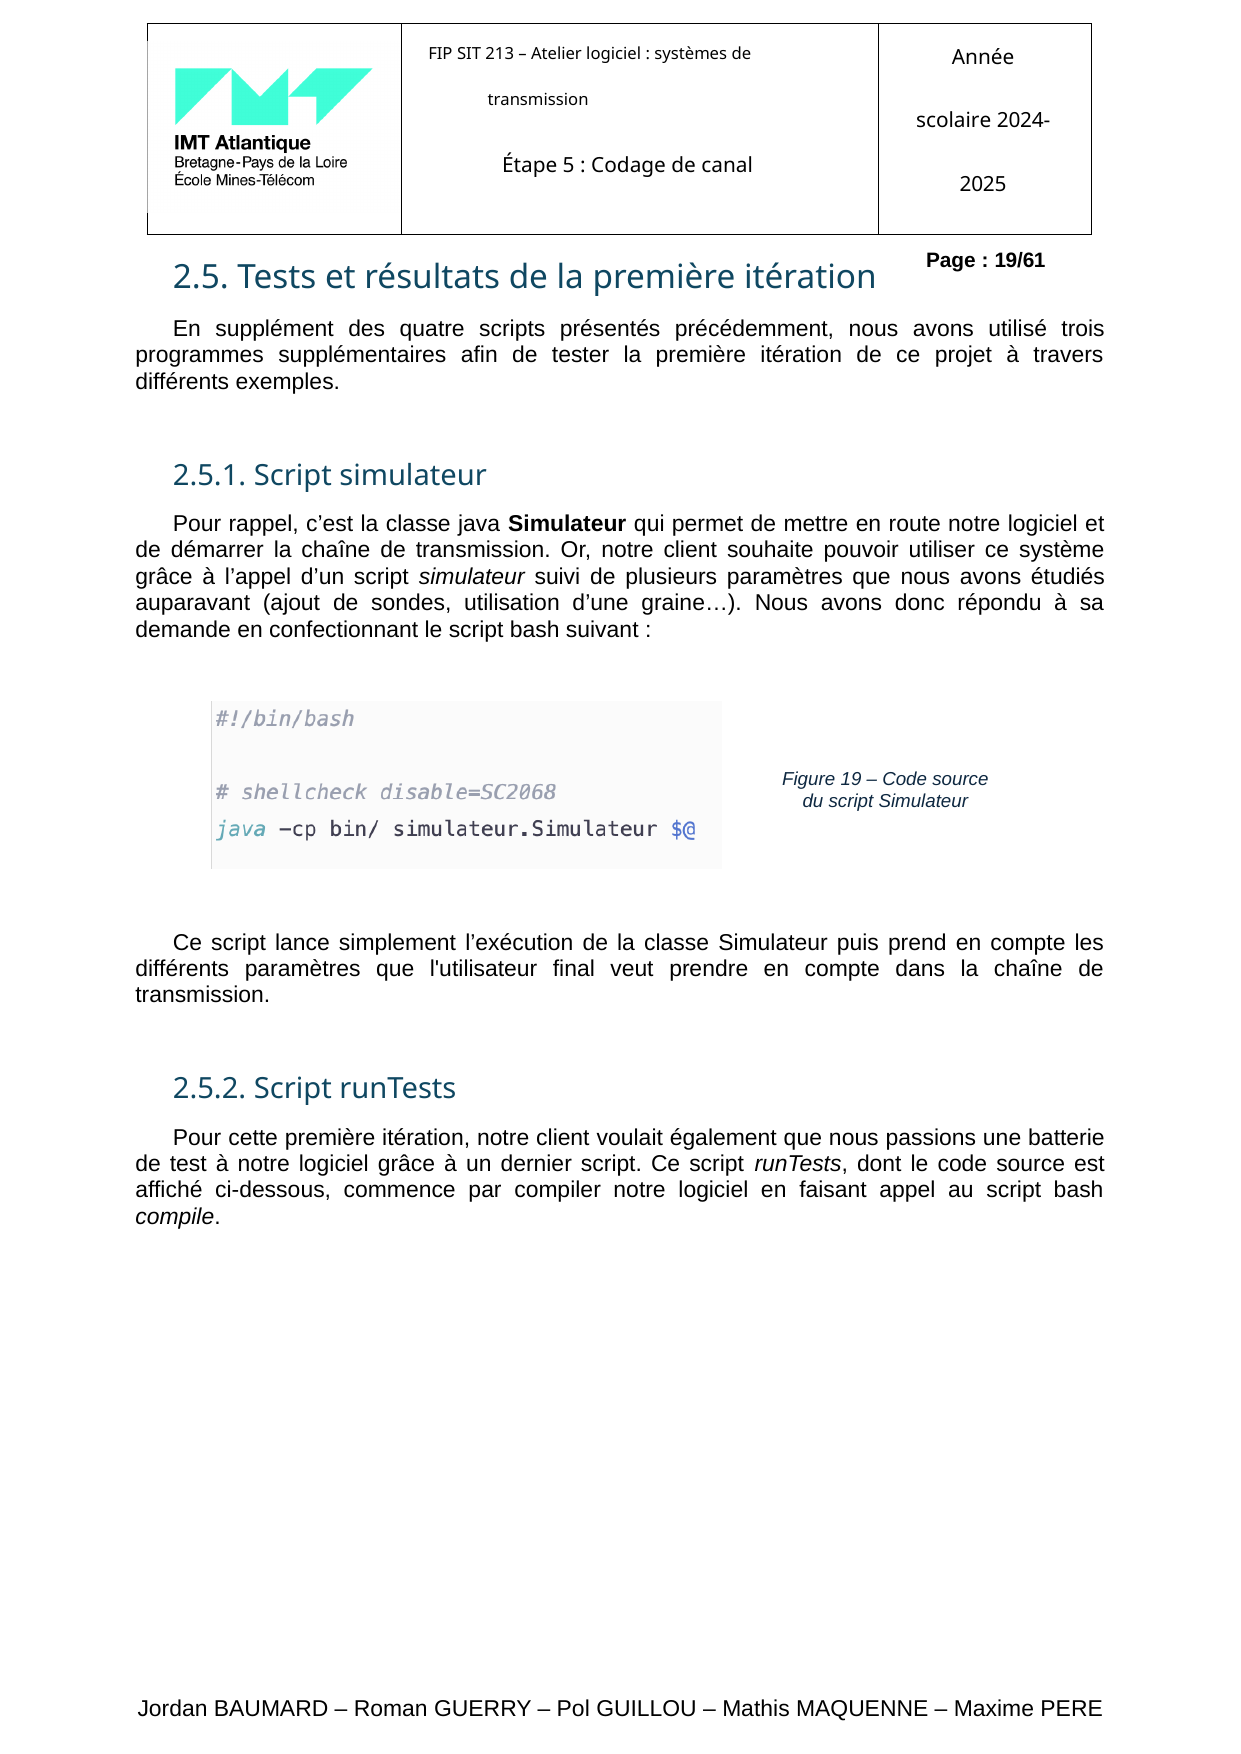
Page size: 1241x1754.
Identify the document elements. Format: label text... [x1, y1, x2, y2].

subtitle 2.5.1. Script simulateur [135, 454, 1105, 493]
text En supplément des quatre scripts présentés précédemment, nous avons utilisé trois programmes supplémentaires afin de tester la première itération de ce projet à travers différents exemples. [135, 315, 1105, 394]
text Pour cette première itération, notre client voulait également que nous passions une batterie de test à notre logiciel grâce à un dernier script. Ce script runTests, dont le code source est affiché ci-dessous, commence par compiler notre logiciel en faisant appel au script bash compile. [135, 1124, 1105, 1229]
text Pour rappel, c’est la classe java Simulateur qui permet de mettre en route notre logiciel et de démarrer la chaîne de transmission. Or, notre client souhaite pouvoir utiliser ce système grâce à l’appel d’un script simulateur suivi de plusieurs paramètres que nous avons étudiés auparavant (ajout de sondes, utilisation d’une graine…). Nous avons donc répondu à sa demande en confectionnant le script bash suivant : [135, 510, 1105, 642]
text Ce script lance simplement l’exécution de la classe Simulateur puis prend en compte les différents paramètres que l'utilisateur final veut prendre en compte dans la chaîne de transmission. [135, 929, 1105, 1008]
picture [211, 701, 722, 869]
picture [147, 41, 401, 213]
subtitle 2.5.2. Script runTests [135, 1067, 1105, 1107]
subtitle 2.5. Tests et résultats de la première itération [135, 253, 1105, 298]
